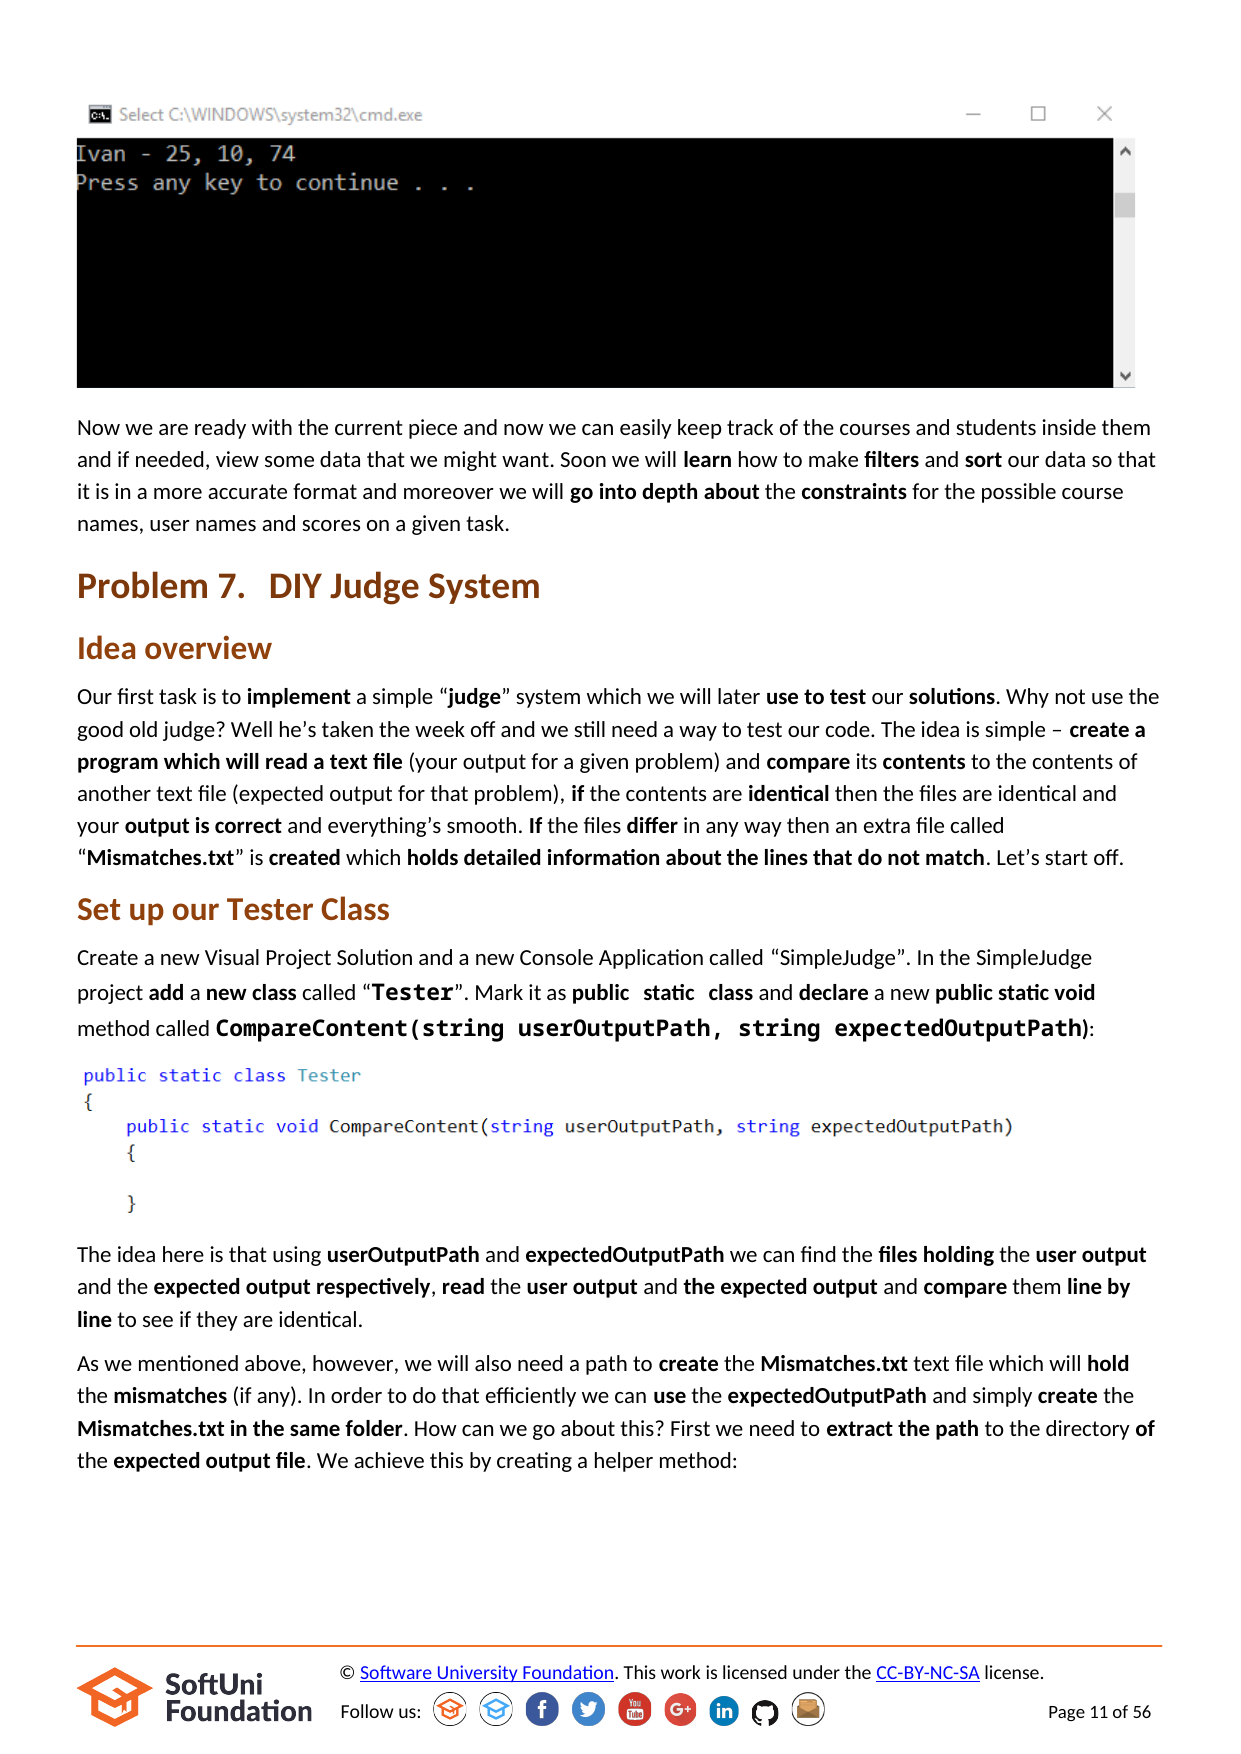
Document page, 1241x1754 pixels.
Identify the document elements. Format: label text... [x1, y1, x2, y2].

text Create a new Visual Project Solution and a new Console Application called “SimpleJudge”. In the SimpleJudge project add a new class called “Tester”. Mark it as public static class and declare a new public static void method called CompareContent(string userOutputPath, string expectedOutputPath): [77, 943, 1163, 1043]
picture [479, 1692, 513, 1726]
picture [752, 1700, 779, 1726]
picture [709, 1696, 718, 1705]
subtitle DIY Judge System [77, 562, 1163, 608]
picture [433, 1692, 467, 1726]
text Our first task is to implement a simple “judge” system which we will later use to test our solutions. Why not use the good old judge? Well he’s taken the week off and we still need a way to test our code. The idea is simple – create a program which will read a text file (your output for a given problem) and compare its contents to the contents of another text file (expected output for that problem), if the contents are identical then the files are identical and your output is correct and everything’s smooth. If the files differ in any way then an extra file called “Mismatches.txt” is created which holds detailed information about the lines that do not match. Let’s start off. [77, 682, 1163, 871]
picture [572, 1692, 605, 1726]
picture [618, 1692, 652, 1726]
text The idea here is that using userOutputPath and expectedOutputPath we can find the files holding the user output and the expected output respectively, read the user output and the expected output and compare them line by line to see if they are identical. [77, 1240, 1163, 1333]
picture [730, 1696, 739, 1705]
subtitle Set up our Tester Class [77, 888, 1163, 929]
picture [76, 1060, 1027, 1224]
picture [723, 1708, 732, 1717]
picture [525, 1692, 559, 1726]
picture [76, 1667, 312, 1727]
picture [664, 1693, 697, 1726]
picture [76, 95, 1136, 388]
text Now we are ready with the current piece and now we can easily keep track of the courses and students inside them and if needed, view some data that we might want. Soon we will learn how to make filters and sort our data so that it is in a more accurate format and moreover we will go into depth about the constraints for the possible course names, user names and scores on a given task. [77, 413, 1163, 537]
text As we mentioned above, however, we will also need a path to create the Mismatches.txt text file which will hold the mismatches (if any). In order to do that efficiently we can use the expectedOutputPath and simply create the Mismatches.txt in the same folder. How can we go about this? First we need to extract the path to the directory of the expected output file. We achieve this by creating a helper method: [77, 1349, 1163, 1474]
picture [709, 1717, 718, 1726]
subtitle Idea overview [77, 627, 1163, 668]
picture [730, 1717, 739, 1726]
picture [791, 1692, 825, 1726]
